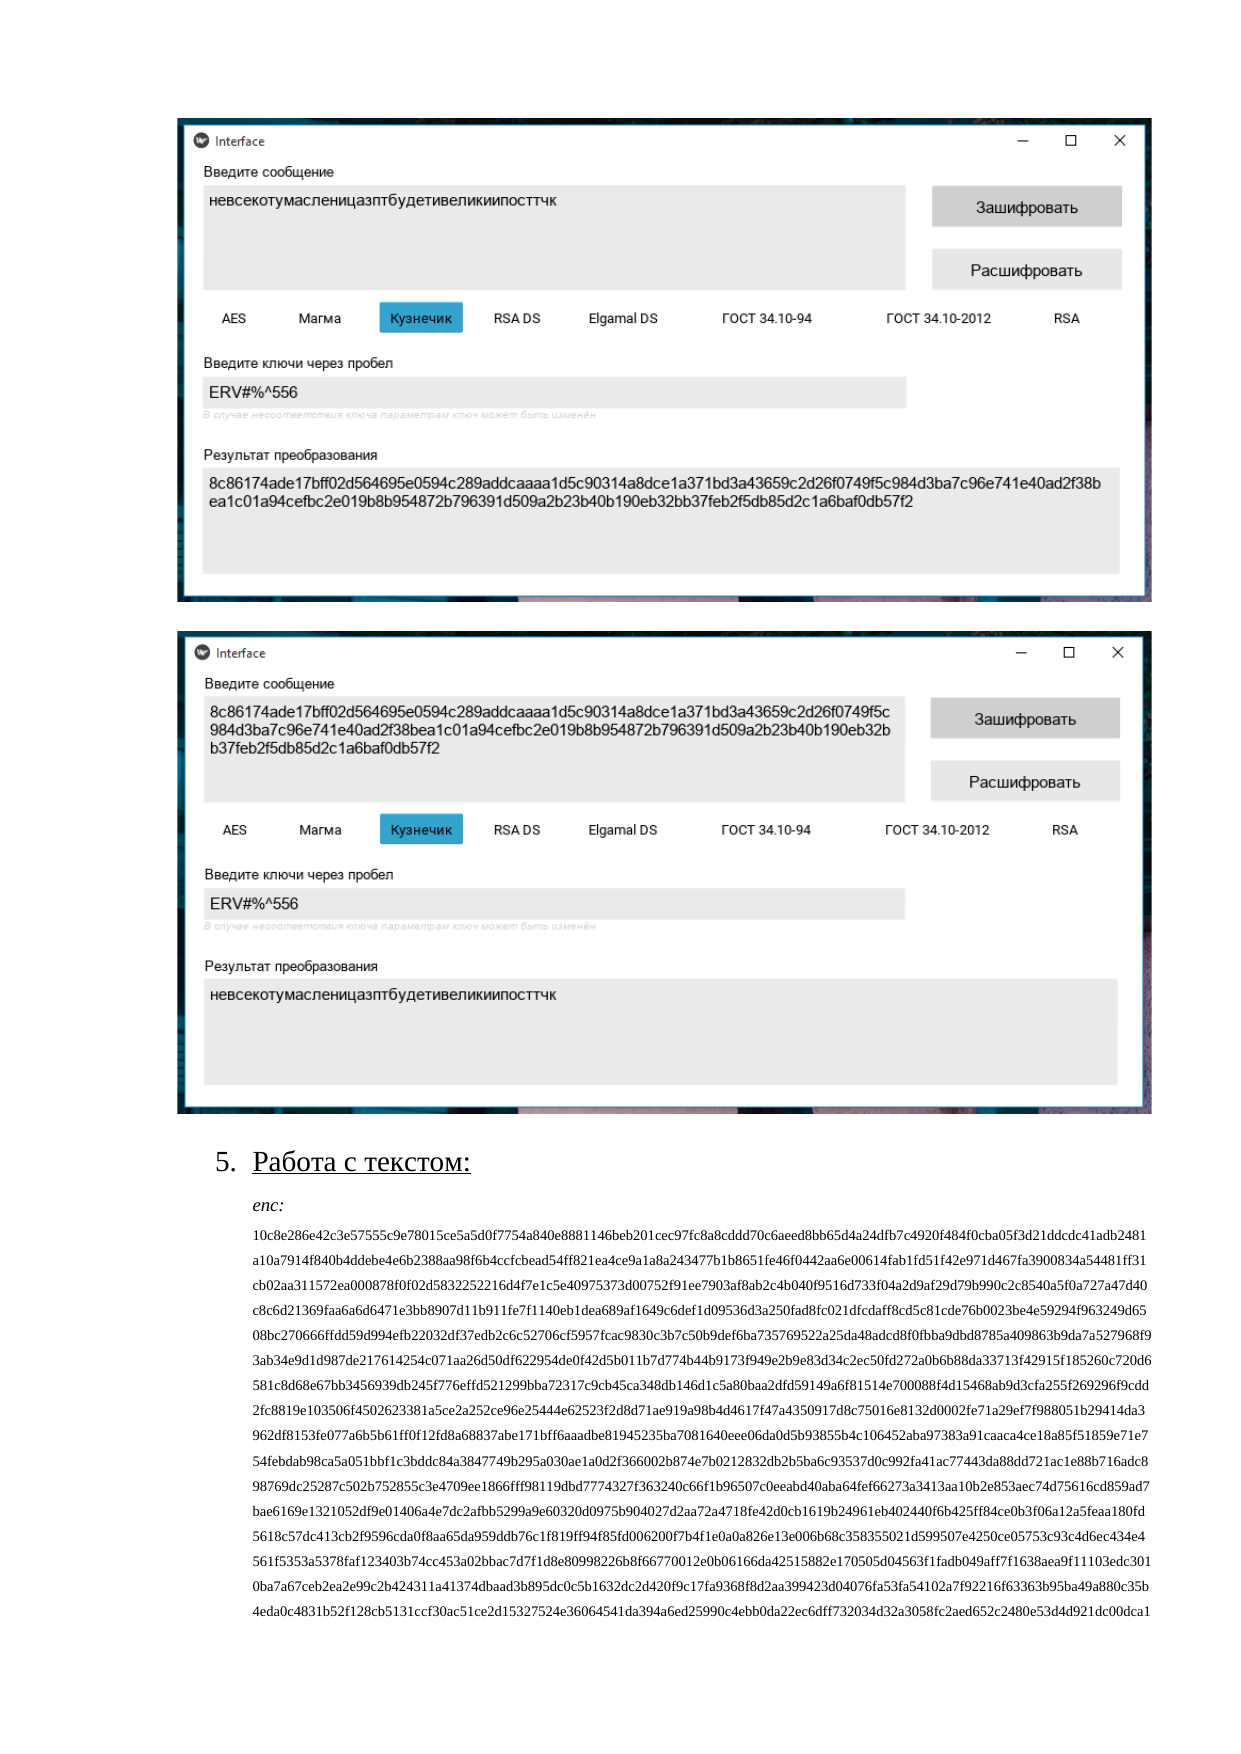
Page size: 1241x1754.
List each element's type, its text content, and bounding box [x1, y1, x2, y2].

list enc: [252, 1194, 1152, 1216]
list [252, 1226, 1152, 1620]
picture [177, 631, 1152, 1114]
list Работа с текстом: [215, 1144, 1152, 1177]
picture [177, 118, 1152, 602]
